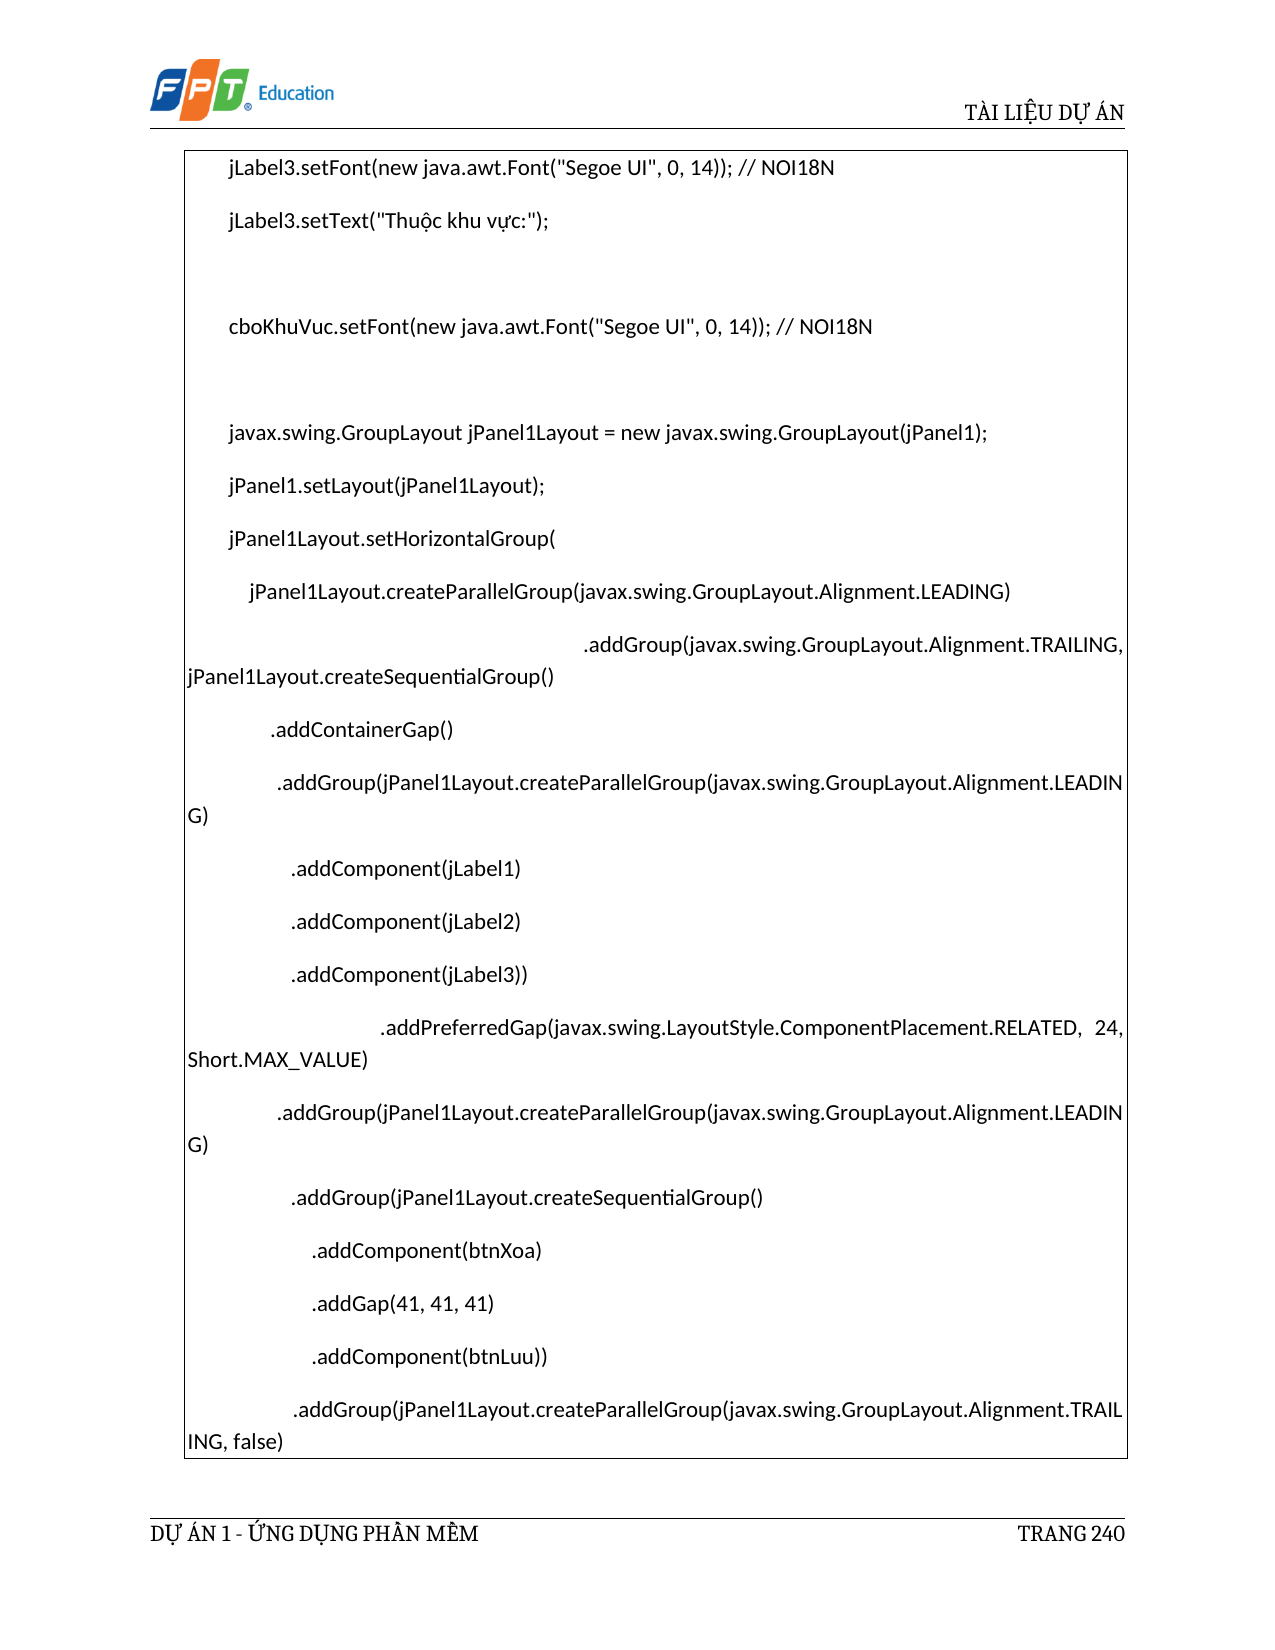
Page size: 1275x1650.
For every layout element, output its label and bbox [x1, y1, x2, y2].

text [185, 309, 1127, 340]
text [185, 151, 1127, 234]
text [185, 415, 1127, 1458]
picture [150, 59, 336, 121]
